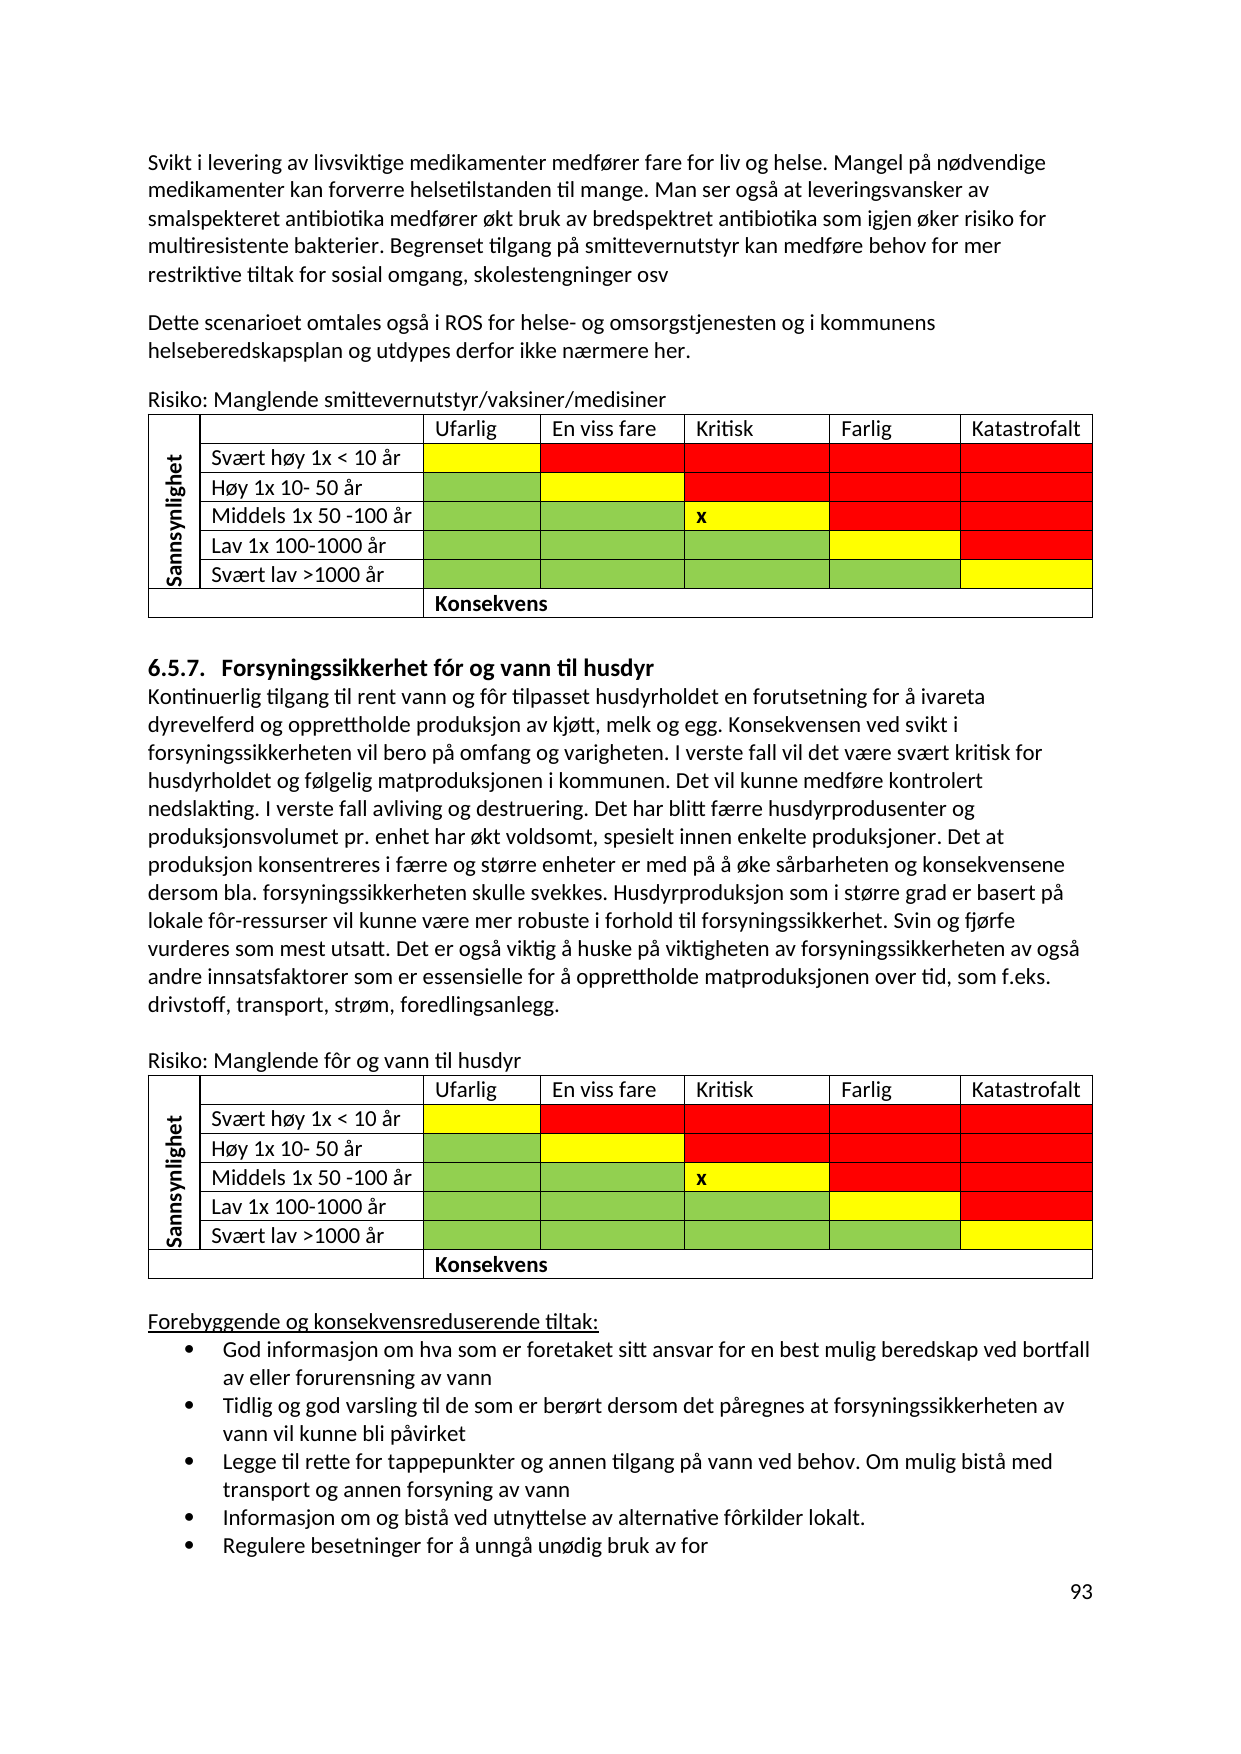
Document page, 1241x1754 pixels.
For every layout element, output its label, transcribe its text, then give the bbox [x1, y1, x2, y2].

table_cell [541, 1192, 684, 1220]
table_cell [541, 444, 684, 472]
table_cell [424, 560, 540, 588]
text Dette scenarioet omtales også i ROS for helse- og omsorgstjenesten og i kommunens helseberedskapsplan og utdypes derfor ikke nærmere her. [148, 308, 1093, 364]
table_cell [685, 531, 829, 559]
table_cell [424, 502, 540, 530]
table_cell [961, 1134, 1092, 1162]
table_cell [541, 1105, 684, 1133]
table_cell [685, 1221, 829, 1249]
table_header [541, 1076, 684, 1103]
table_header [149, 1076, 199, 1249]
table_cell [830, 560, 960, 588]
text Kontinuerlig tilgang til rent vann og fôr tilpasset husdyrholdet en forutsetning for å ivareta dyrevelferd og opprettholde produksjon av kjøtt, melk og egg. Konsekvensen ved svikt i forsyningssikkerheten vil bero på omfang og varigheten. I verste fall vil det være svært kritisk for husdyrholdet og følgelig matproduksjonen i kommunen. Det vil kunne medføre kontrolert nedslakting. I verste fall avliving og destruering. Det har blitt færre husdyrprodusenter og produksjonsvolumet pr. enhet har økt voldsomt, spesielt innen enkelte produksjoner. Det at produksjon konsentreres i færre og større enheter er med på å øke sårbarheten og konsekvensene dersom bla. forsyningssikkerheten skulle svekkes. Husdyrproduksjon som i større grad er basert på lokale fôr-ressurser vil kunne være mer robuste i forhold til forsyningssikkerhet. Svin og fjørfe vurderes som mest utsatt. Det er også viktig å huske på viktigheten av forsyningssikkerheten av også andre innsatsfaktorer som er essensielle for å opprettholde matproduksjonen over tid, som f.eks. drivstoff, transport, strøm, foredlingsanlegg. [148, 682, 1093, 1018]
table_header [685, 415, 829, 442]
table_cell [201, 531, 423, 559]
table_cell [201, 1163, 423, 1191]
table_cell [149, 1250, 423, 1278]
list God informasjon om hva som er foretaket sitt ansvar for en best mulig beredskap ved bortfall av eller forurensning av vann [185, 1335, 1093, 1391]
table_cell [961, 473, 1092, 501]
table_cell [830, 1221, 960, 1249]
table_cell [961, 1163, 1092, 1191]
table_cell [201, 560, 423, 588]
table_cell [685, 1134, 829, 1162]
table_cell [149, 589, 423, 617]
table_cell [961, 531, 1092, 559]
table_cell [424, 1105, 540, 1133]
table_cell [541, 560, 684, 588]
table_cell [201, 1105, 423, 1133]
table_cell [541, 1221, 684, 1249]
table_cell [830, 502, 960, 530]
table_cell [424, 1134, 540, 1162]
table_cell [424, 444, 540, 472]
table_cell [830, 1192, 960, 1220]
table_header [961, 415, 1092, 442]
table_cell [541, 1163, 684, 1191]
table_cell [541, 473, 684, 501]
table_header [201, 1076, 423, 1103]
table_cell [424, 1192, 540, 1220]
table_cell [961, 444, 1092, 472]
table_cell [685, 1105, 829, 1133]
list Informasjon om og bistå ved utnyttelse av alternative fôrkilder lokalt. [185, 1503, 1093, 1531]
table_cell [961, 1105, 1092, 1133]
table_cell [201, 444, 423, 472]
list Regulere besetninger for å unngå unødig bruk av for [185, 1531, 1093, 1559]
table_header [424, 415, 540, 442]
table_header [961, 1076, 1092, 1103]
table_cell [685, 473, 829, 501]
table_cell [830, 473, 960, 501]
text Risiko: Manglende smittevernutstyr/vaksiner/medisiner [148, 385, 1093, 413]
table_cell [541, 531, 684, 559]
text 6.5.7. Forsyningssikkerhet fór og vann til husdyr [148, 652, 1093, 682]
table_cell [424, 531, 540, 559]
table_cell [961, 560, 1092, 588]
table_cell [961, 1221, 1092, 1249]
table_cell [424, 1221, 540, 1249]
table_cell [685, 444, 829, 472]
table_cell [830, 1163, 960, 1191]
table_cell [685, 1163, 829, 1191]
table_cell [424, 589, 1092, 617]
text Forebyggende og konsekvensreduserende tiltak: [148, 1307, 1093, 1335]
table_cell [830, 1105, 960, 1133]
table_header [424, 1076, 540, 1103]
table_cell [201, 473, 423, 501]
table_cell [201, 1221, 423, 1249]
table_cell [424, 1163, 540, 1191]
text Svikt i levering av livsviktige medikamenter medfører fare for liv og helse. Mangel på nødvendige medikamenter kan forverre helsetilstanden til mange. Man ser også at leveringsvansker av smalspekteret antibiotika medfører økt bruk av bredspektret antibiotika som igjen øker risiko for multiresistente bakterier. Begrenset tilgang på smittevernutstyr kan medføre behov for mer restriktive tiltak for sosial omgang, skolestengninger osv [148, 148, 1093, 288]
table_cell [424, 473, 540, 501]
text Risiko: Manglende fôr og vann til husdyr [148, 1046, 1093, 1074]
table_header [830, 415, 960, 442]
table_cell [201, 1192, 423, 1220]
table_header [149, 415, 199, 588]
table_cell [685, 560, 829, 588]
list Legge til rette for tappepunkter og annen tilgang på vann ved behov. Om mulig bistå med transport og annen forsyning av vann [185, 1447, 1093, 1503]
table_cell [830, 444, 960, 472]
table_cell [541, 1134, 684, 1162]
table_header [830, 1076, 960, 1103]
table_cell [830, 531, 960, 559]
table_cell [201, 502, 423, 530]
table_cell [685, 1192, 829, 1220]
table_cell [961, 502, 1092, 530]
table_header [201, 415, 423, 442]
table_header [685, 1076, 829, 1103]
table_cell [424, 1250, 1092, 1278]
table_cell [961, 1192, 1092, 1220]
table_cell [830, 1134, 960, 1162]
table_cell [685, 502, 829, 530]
list Tidlig og god varsling til de som er berørt dersom det påregnes at forsyningssikkerheten av vann vil kunne bli påvirket [185, 1391, 1093, 1447]
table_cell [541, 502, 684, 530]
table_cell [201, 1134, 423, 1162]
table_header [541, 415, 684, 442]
